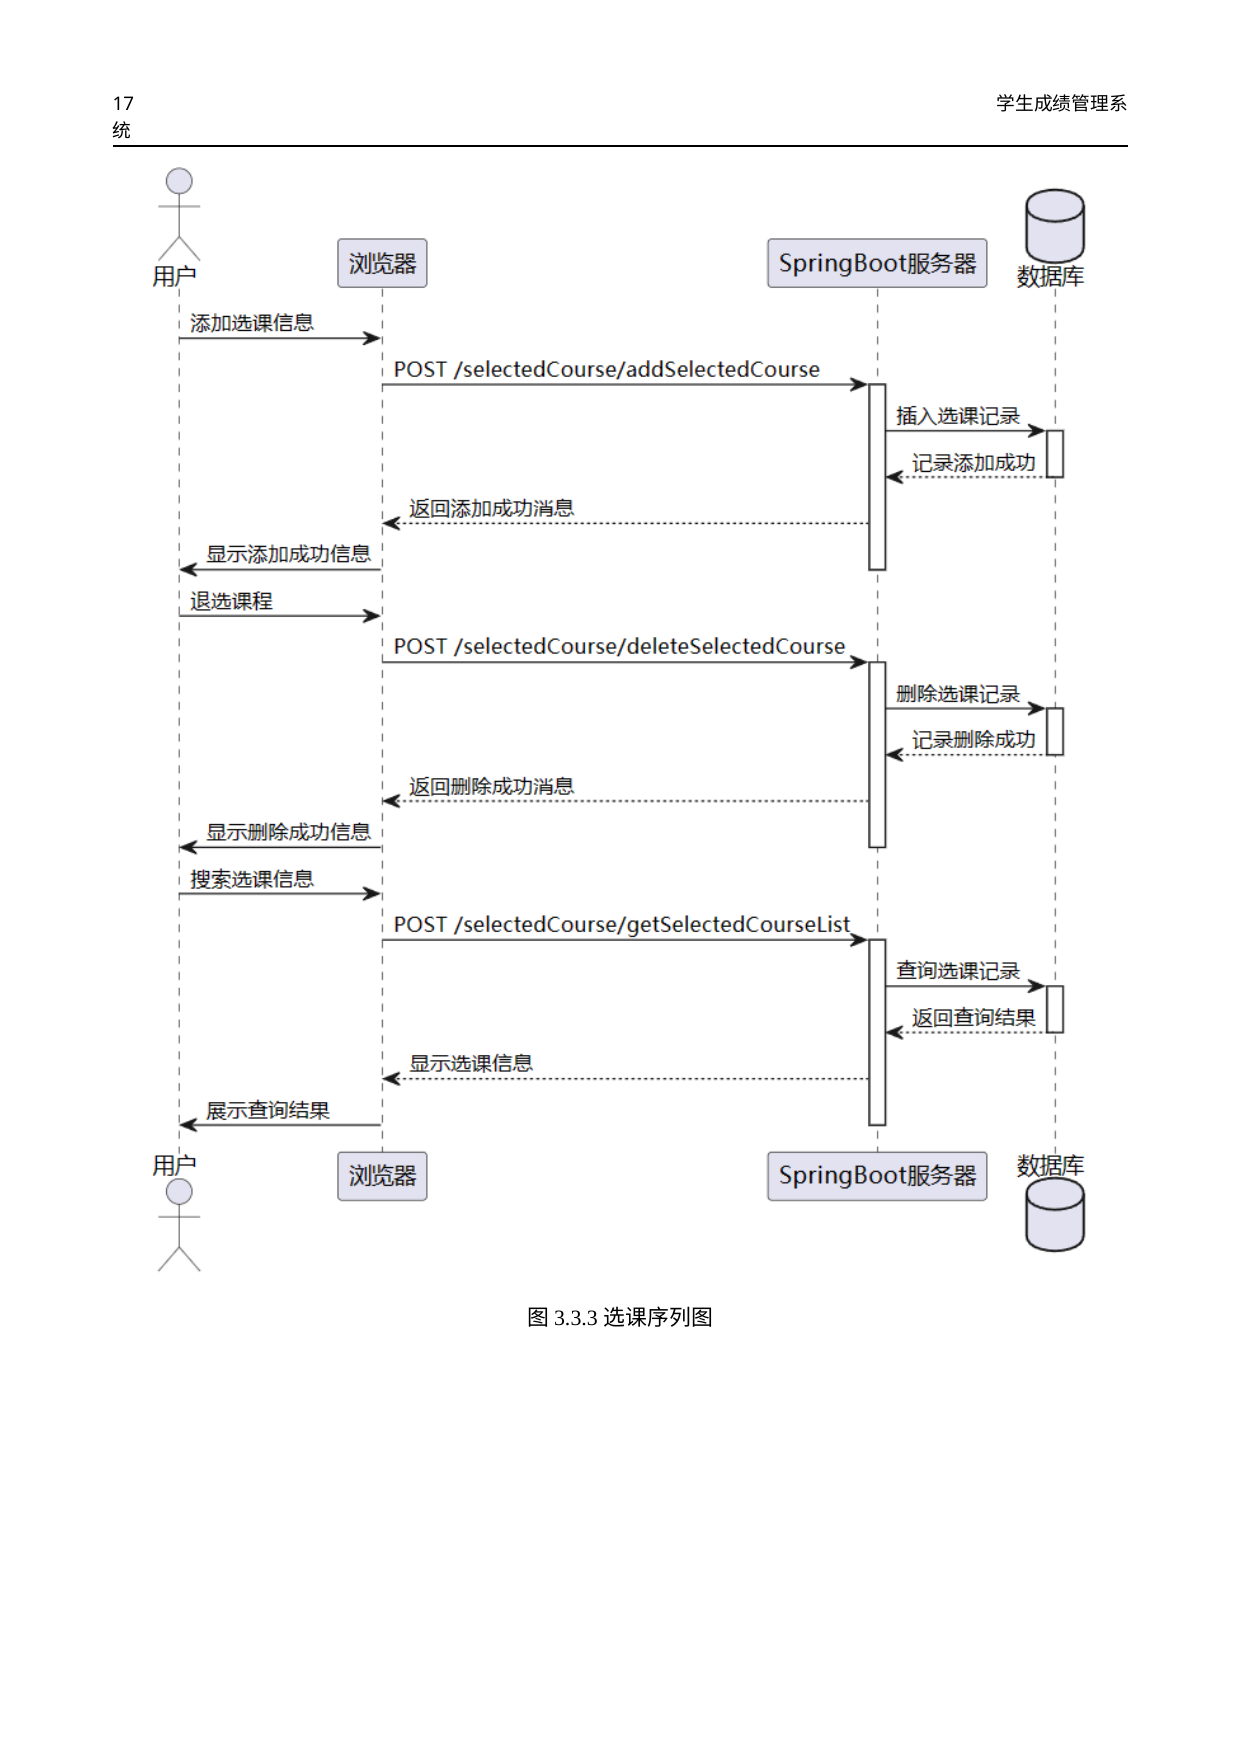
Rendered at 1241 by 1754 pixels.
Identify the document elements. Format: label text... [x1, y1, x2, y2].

picture [147, 162, 1093, 1289]
text 图3.3.3 选课序列图 [112, 1299, 1128, 1332]
